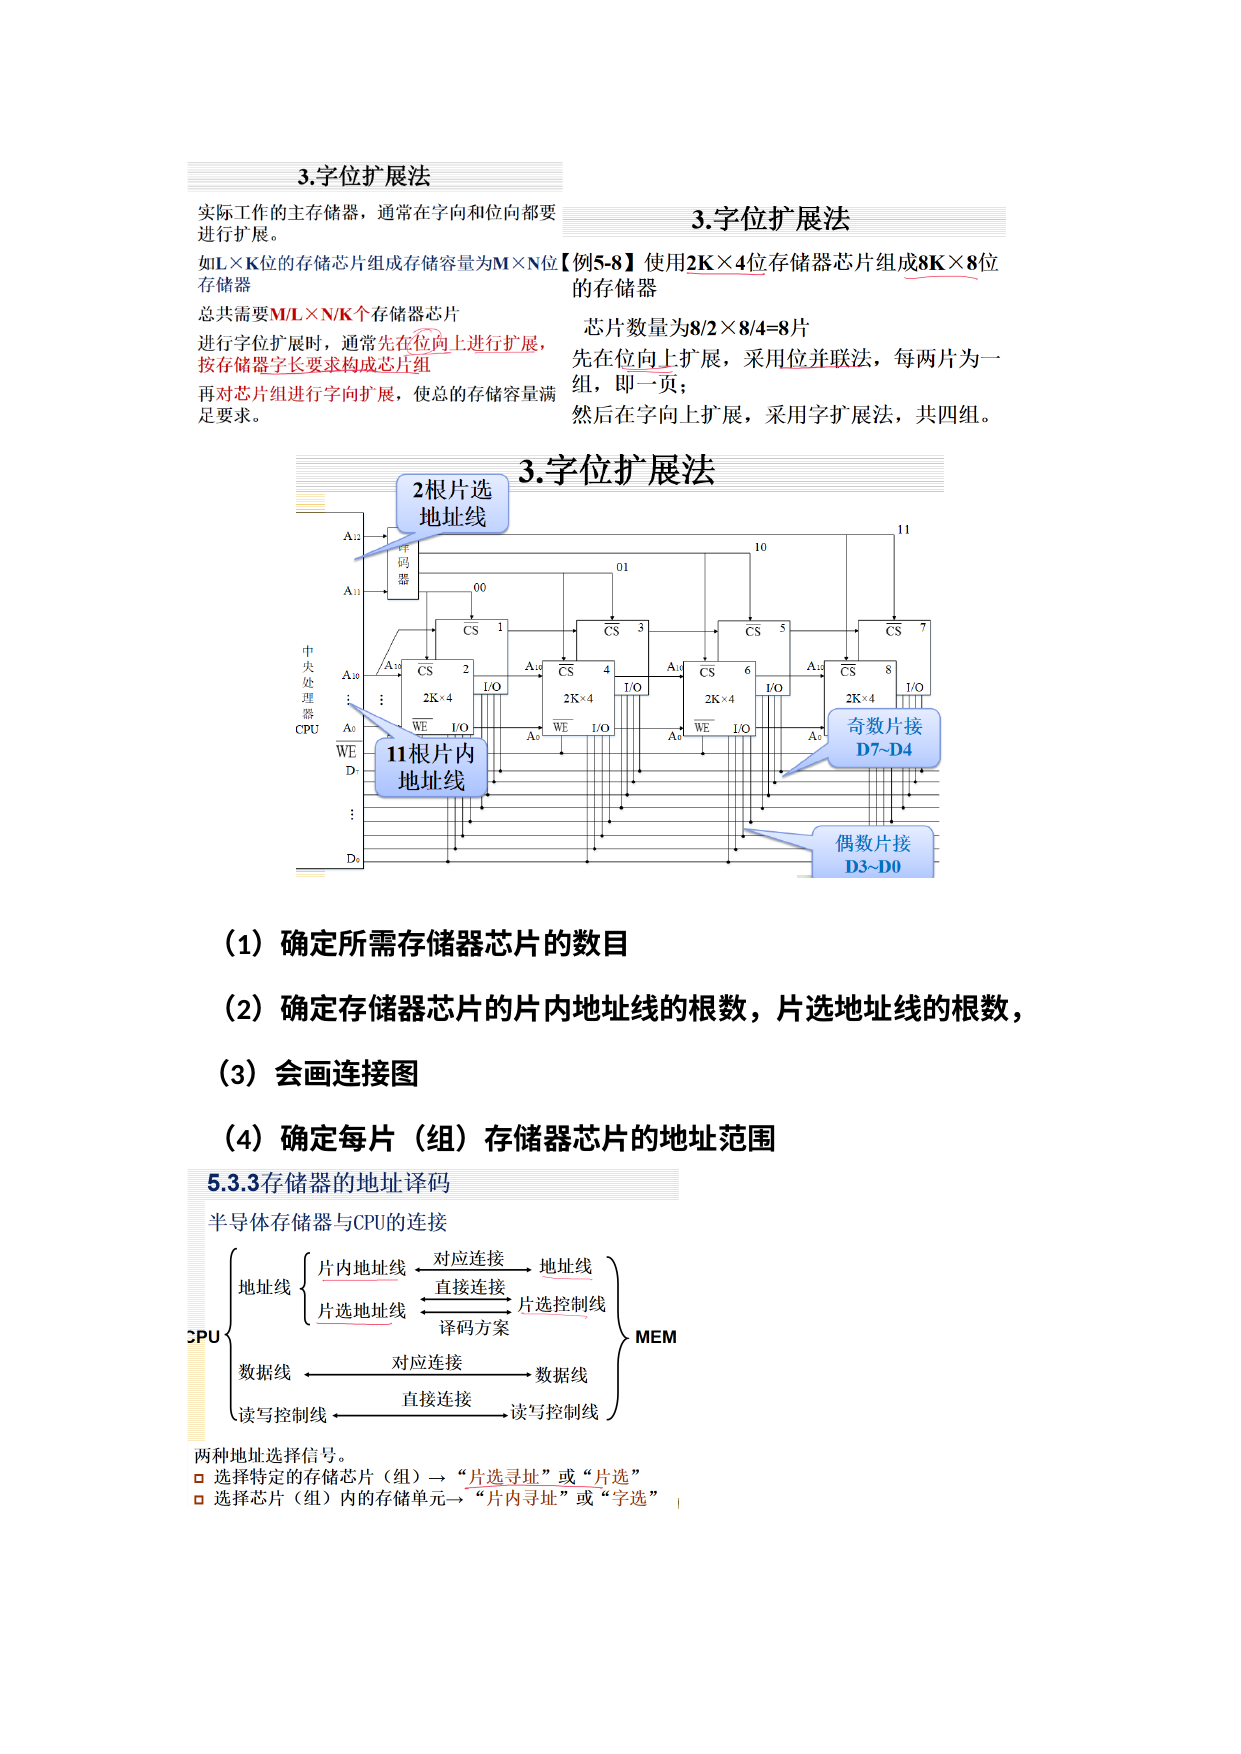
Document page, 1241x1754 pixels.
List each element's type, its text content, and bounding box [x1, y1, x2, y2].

list （4）确定每片（组）存储器芯片的地址范围 [187, 1104, 1053, 1169]
picture [296, 454, 944, 878]
picture [187, 162, 1006, 427]
list （3）会画连接图 [187, 1039, 1053, 1104]
picture [187, 1169, 679, 1509]
list （2）确定存储器芯片的片内地址线的根数，片选地址线的根数， [187, 974, 1053, 1039]
list （1）确定所需存储器芯片的数目 [187, 909, 1053, 974]
